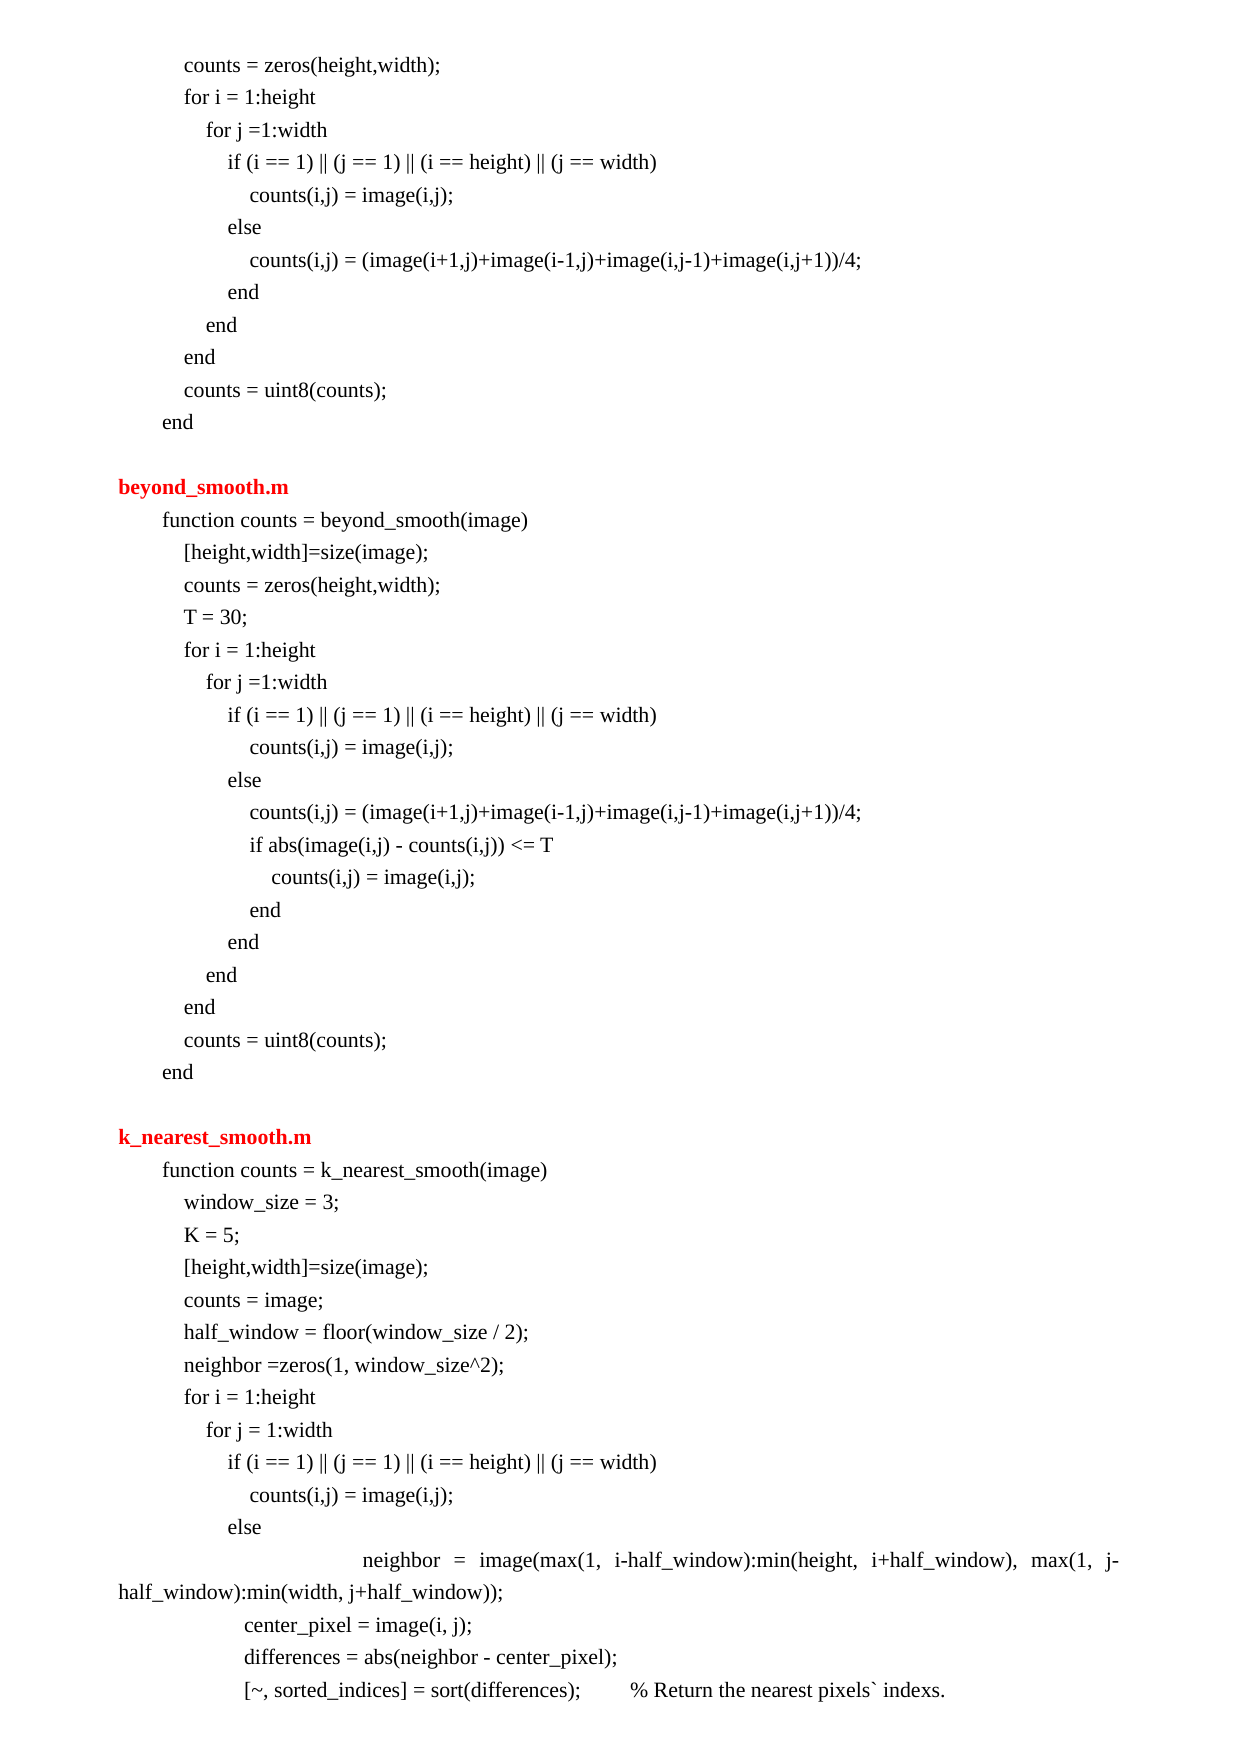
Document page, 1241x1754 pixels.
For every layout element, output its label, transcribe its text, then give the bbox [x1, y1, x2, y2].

text neighbor = image(max(1, i-half_window):min(height, i+half_window), max(1, j-half_window):min(width, j+half_window)); [118, 1543, 1122, 1608]
text else [118, 763, 1122, 796]
text end [118, 276, 1122, 308]
text for j =1:width [118, 113, 1122, 146]
text k_nearest_smooth.m [118, 1121, 1122, 1153]
text beyond_smooth.m [118, 471, 1122, 503]
text [~, sorted_indices] = sort(differences); % Return the nearest pixels` indexs. [118, 1673, 1122, 1706]
text counts(i,j) = image(i,j); [118, 1478, 1122, 1511]
text counts(i,j) = (image(i+1,j)+image(i-1,j)+image(i,j-1)+image(i,j+1))/4; [118, 796, 1122, 828]
text neighbor =zeros(1, window_size^2); [118, 1348, 1122, 1381]
text if (i == 1) || (j == 1) || (i == height) || (j == width) [118, 146, 1122, 178]
text [height,width]=size(image); [118, 1251, 1122, 1283]
text K = 5; [118, 1218, 1122, 1251]
text for j =1:width [118, 666, 1122, 698]
text end [118, 308, 1122, 341]
text else [118, 1511, 1122, 1543]
text if (i == 1) || (j == 1) || (i == height) || (j == width) [118, 698, 1122, 731]
text end [118, 341, 1122, 373]
text else [118, 211, 1122, 243]
text if abs(image(i,j) - counts(i,j)) <= T [118, 828, 1122, 861]
text function counts = k_nearest_smooth(image) [118, 1153, 1122, 1186]
text end [118, 406, 1122, 438]
text counts = zeros(height,width); [118, 568, 1122, 601]
text counts(i,j) = image(i,j); [118, 178, 1122, 211]
text if (i == 1) || (j == 1) || (i == height) || (j == width) [118, 1446, 1122, 1478]
text function counts = beyond_smooth(image) [118, 503, 1122, 536]
text differences = abs(neighbor - center_pixel); [118, 1641, 1122, 1673]
text counts(i,j) = (image(i+1,j)+image(i-1,j)+image(i,j-1)+image(i,j+1))/4; [118, 243, 1122, 276]
text for i = 1:height [118, 633, 1122, 666]
text end [118, 991, 1122, 1023]
text end [118, 926, 1122, 958]
text window_size = 3; [118, 1186, 1122, 1218]
text counts = uint8(counts); [118, 373, 1122, 406]
text half_window = floor(window_size / 2); [118, 1316, 1122, 1348]
text counts(i,j) = image(i,j); [118, 861, 1122, 893]
text for j = 1:width [118, 1413, 1122, 1446]
text counts = zeros(height,width); [118, 48, 1122, 81]
text end [118, 1056, 1122, 1088]
text for i = 1:height [118, 81, 1122, 113]
text counts(i,j) = image(i,j); [118, 731, 1122, 763]
text counts = uint8(counts); [118, 1023, 1122, 1056]
text end [118, 893, 1122, 926]
text counts = image; [118, 1283, 1122, 1316]
text end [118, 958, 1122, 991]
text for i = 1:height [118, 1381, 1122, 1413]
text T = 30; [118, 601, 1122, 633]
text [height,width]=size(image); [118, 536, 1122, 568]
text center_pixel = image(i, j); [118, 1608, 1122, 1641]
